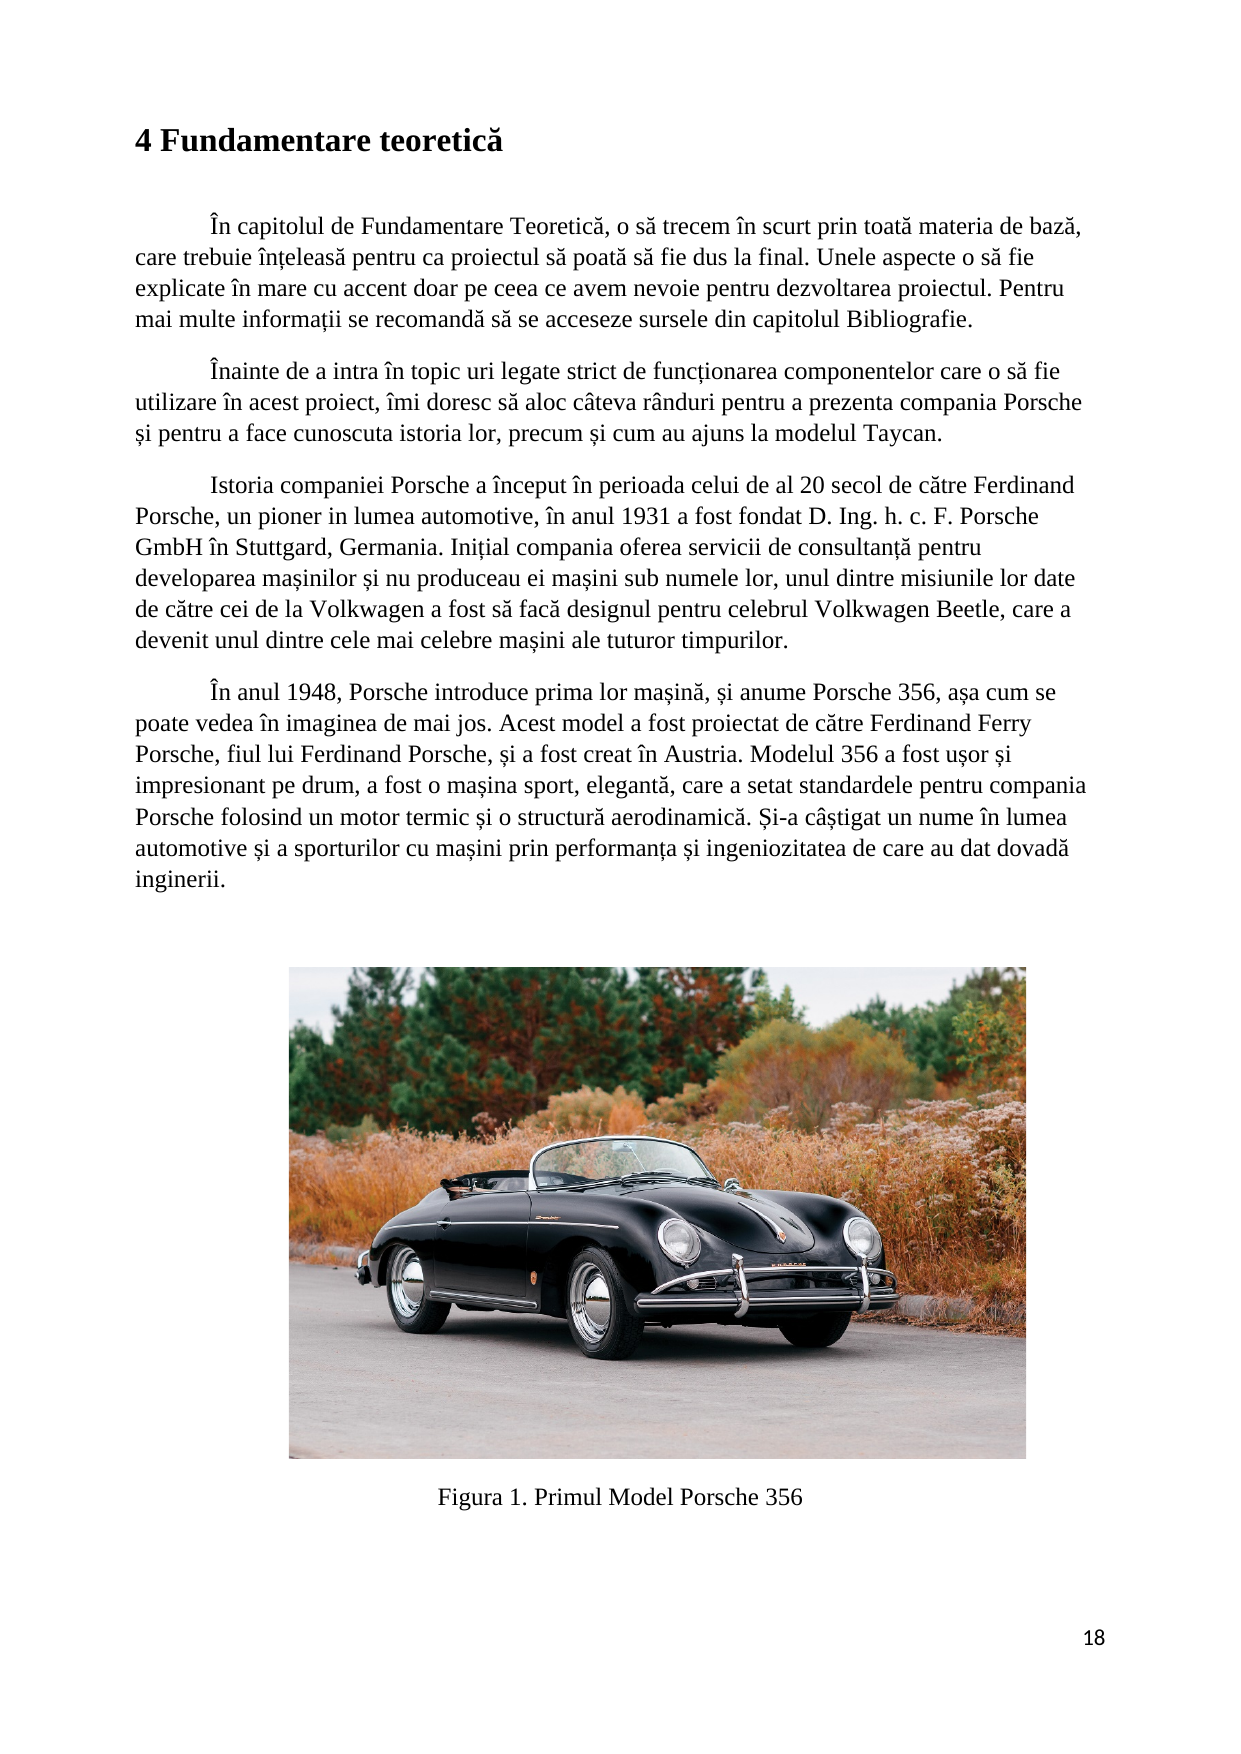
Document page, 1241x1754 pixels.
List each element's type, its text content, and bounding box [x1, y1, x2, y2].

picture [288, 967, 1027, 1459]
text În capitolul de Fundamentare Teoretică, o să trecem în scurt prin toată materia de bază, care trebuie înțeleasă pentru ca proiectul să poată să fie dus la final. Unele aspecte o să fie explicate în mare cu accent doar pe ceea ce avem nevoie pentru dezvoltarea proiectul. Pentru mai multe informații se recomandă să se acceseze sursele din capitolul Bibliografie. [135, 211, 1105, 333]
text Înainte de a intra în topic uri legate strict de funcționarea componentelor care o să fie utilizare în acest proiect, îmi doresc să aloc câteva rânduri pentru a prezenta compania Porsche și pentru a face cunoscuta istoria lor, precum și cum au ajuns la modelul Taycan. [135, 356, 1105, 447]
text În anul 1948, Porsche introduce prima lor mașină, și anume Porsche 356, așa cum se poate vedea în imaginea de mai jos. Acest model a fost proiectat de către Ferdinand Ferry Porsche, fiul lui Ferdinand Porsche, și a fost creat în Austria. Modelul 356 a fost ușor și impresionant pe drum, a fost o mașina sport, elegantă, care a setat standardele pentru compania Porsche folosind un motor termic și o structură aerodinamică. Și-a câștigat un nume în lumea automotive și a sporturilor cu mașini prin performanța și ingeniozitatea de care au dat dovadă inginerii. [135, 677, 1105, 892]
text Istoria companiei Porsche a început în perioada celui de al 20 secol de către Ferdinand Porsche, un pioner in lumea automotive, în anul 1931 a fost fondat D. Ing. h. c. F. Porsche GmbH în Stuttgard, Germania. Inițial compania oferea servicii de consultanță pentru developarea mașinilor și nu produceau ei mașini sub numele lor, unul dintre misiunile lor date de către cei de la Volkwagen a fost să facă designul pentru celebrul Volkwagen Beetle, care a devenit unul dintre cele mai celebre mașini ale tuturor timpurilor. [135, 470, 1105, 654]
text Figura 1. Primul Model Porsche 356 [135, 1482, 1105, 1511]
text 4 Fundamentare teoretică [135, 120, 1105, 158]
